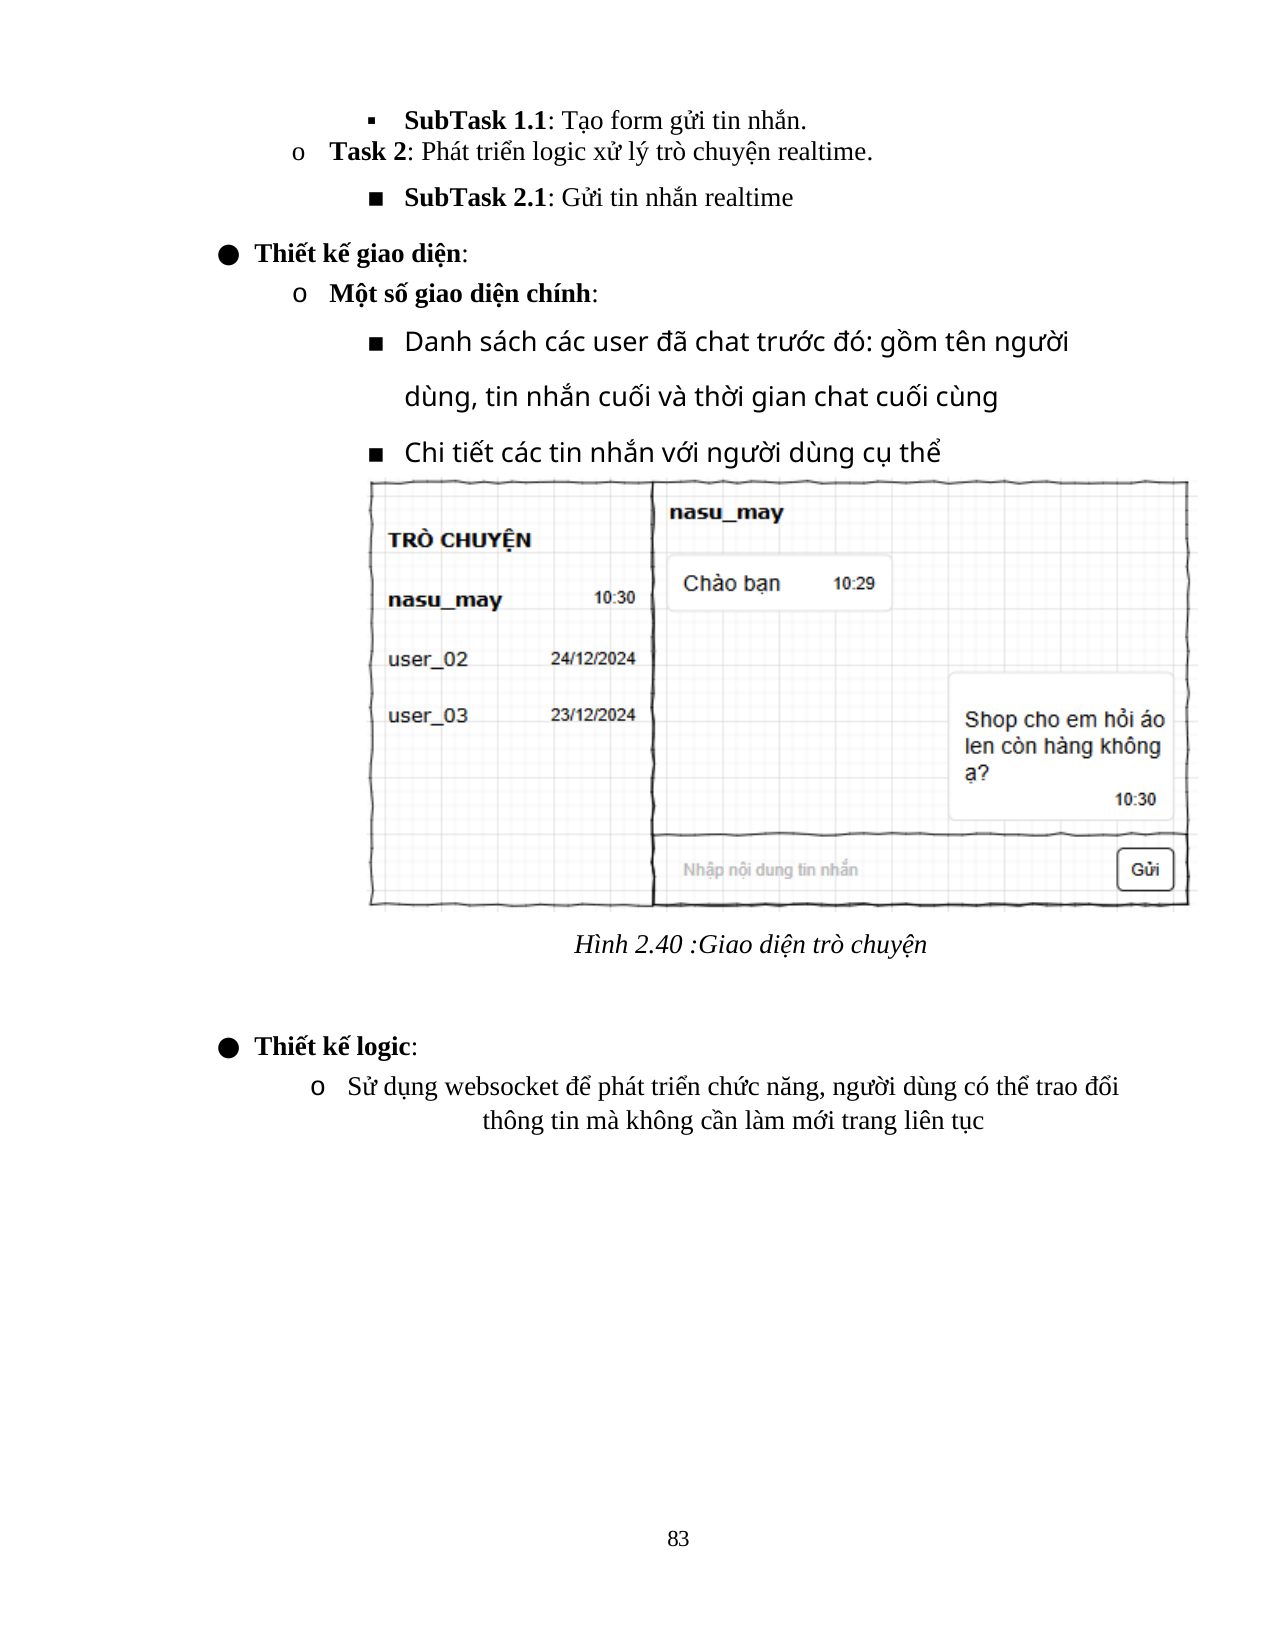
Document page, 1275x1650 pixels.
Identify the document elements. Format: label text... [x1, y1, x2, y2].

list Sử dụng websocket để phát triển chức năng, người dùng có thể trao đổi thông tin mà không cần làm mới trang liên tục Hình 2.41 : Thiết kế logic trò chuyện [292, 1070, 1137, 1135]
list Danh sách các user đã chat trước đó: gồm tên người dùng, tin nhắn cuối và thời gian chat cuối cùng [367, 311, 1137, 422]
text Hình 2.40 :Giao diện trò chuyện [367, 928, 1137, 959]
list Thiết kế logic: [217, 1015, 1137, 1070]
picture [366, 477, 1198, 912]
list SubTask 2.1: Gửi tin nhắn realtime [367, 166, 1137, 222]
list Chi tiết các tin nhắn với người dùng cụ thể [367, 422, 1137, 477]
list Thiết kế giao diện: [217, 222, 1137, 277]
list Task 2: Phát triển logic xử lý trò chuyện realtime. [292, 135, 1137, 166]
list SubTask 1.1: Tạo form gửi tin nhắn. [367, 104, 1137, 135]
list Một số giao diện chính: [292, 277, 1137, 311]
